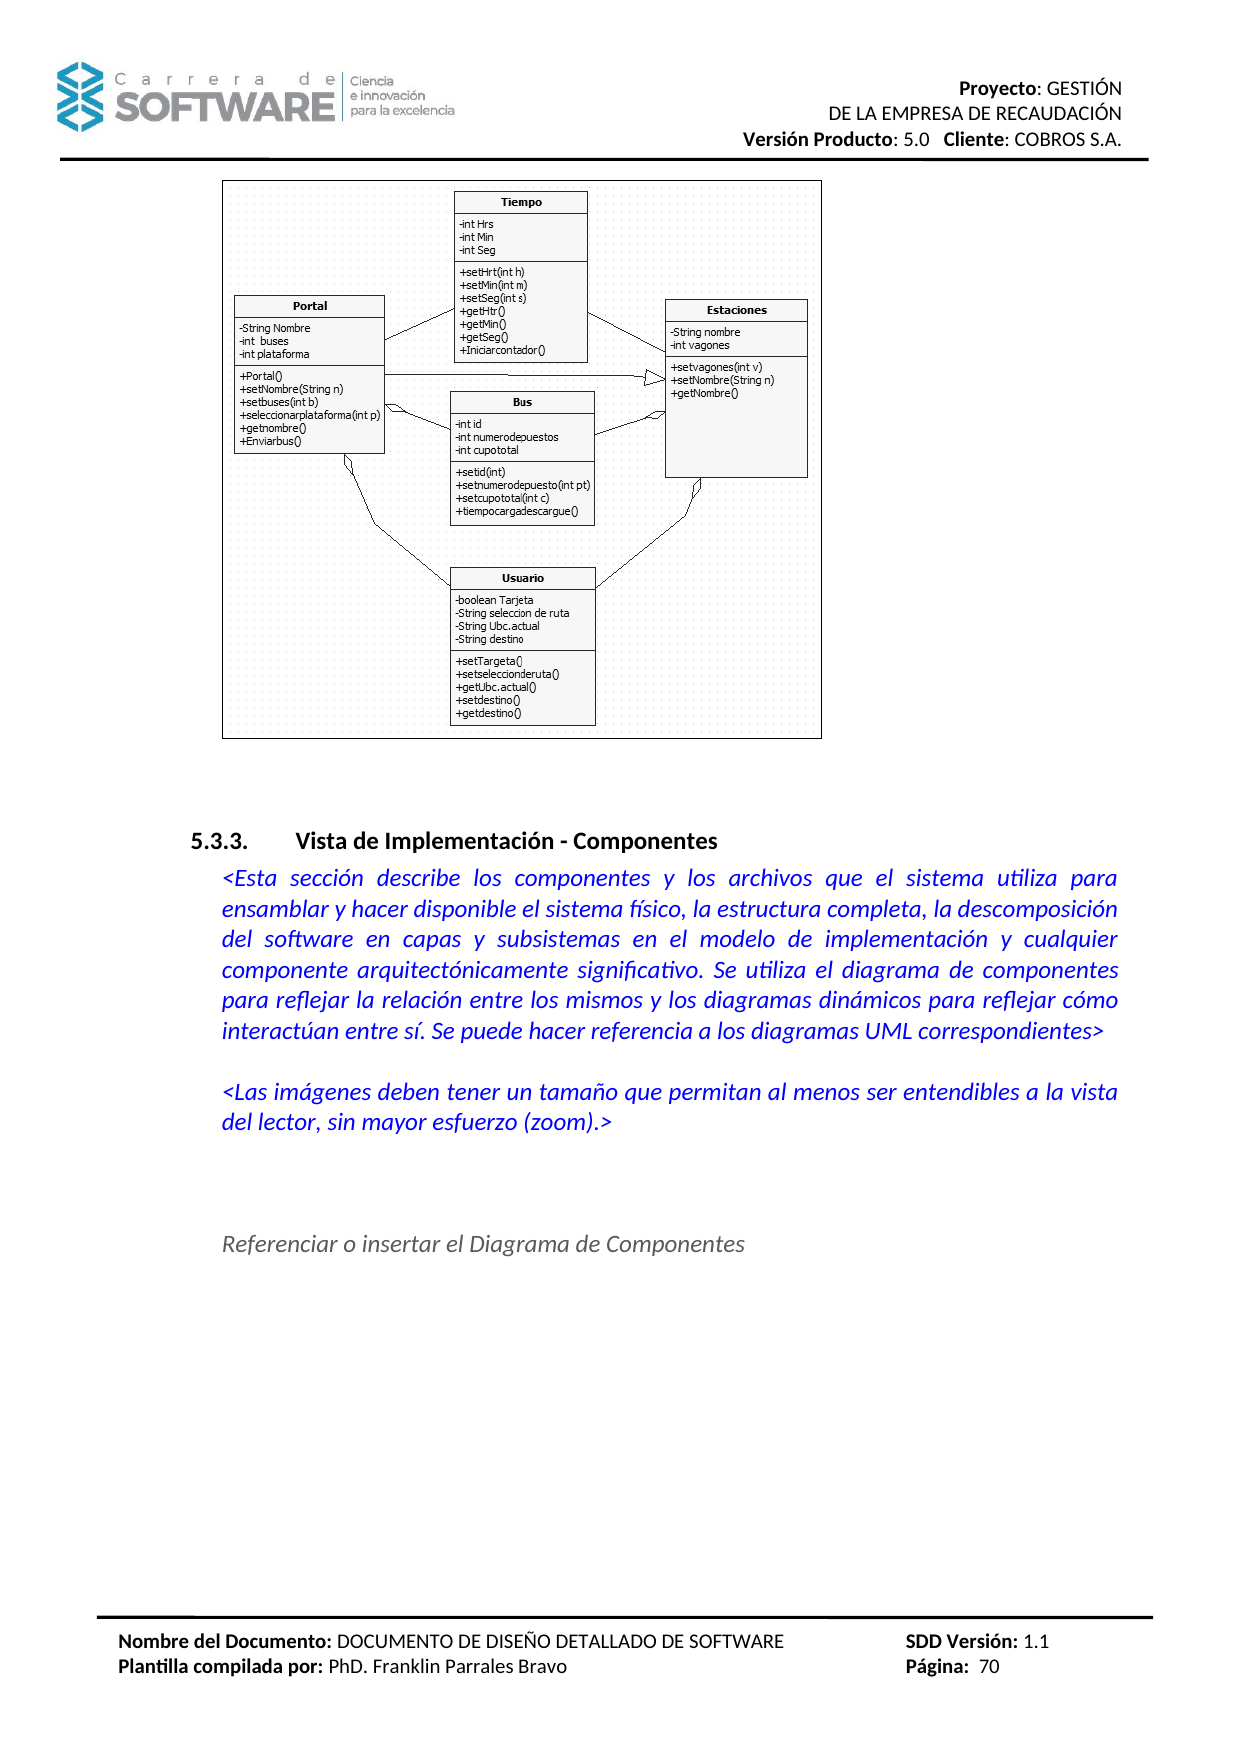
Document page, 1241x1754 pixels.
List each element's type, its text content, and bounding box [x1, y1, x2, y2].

text <Esta sección describe los componentes y los archivos que el sistema utiliza para ensamblar y hacer disponible el sistema físico, la estructura completa, la descomposición del software en capas y subsistemas en el modelo de implementación y cualquier componente arquitectónicamente significativo. Se utiliza el diagrama de componentes para reflejar la relación entre los mismos y los diagramas dinámicos para reflejar cómo interactúan entre sí. Se puede hacer referencia a los diagramas UML correspondientes> [222, 862, 1122, 1045]
subtitle Vista de Implementación - Componentes [190, 825, 1122, 856]
text <Las imágenes deben tener un tamaño que permitan al menos ser entendibles a la vista del lector, sin mayor esfuerzo (zoom).> [222, 1076, 1122, 1137]
picture [46, 46, 461, 154]
text Referenciar o insertar el Diagrama de Componentes [222, 1228, 1122, 1259]
